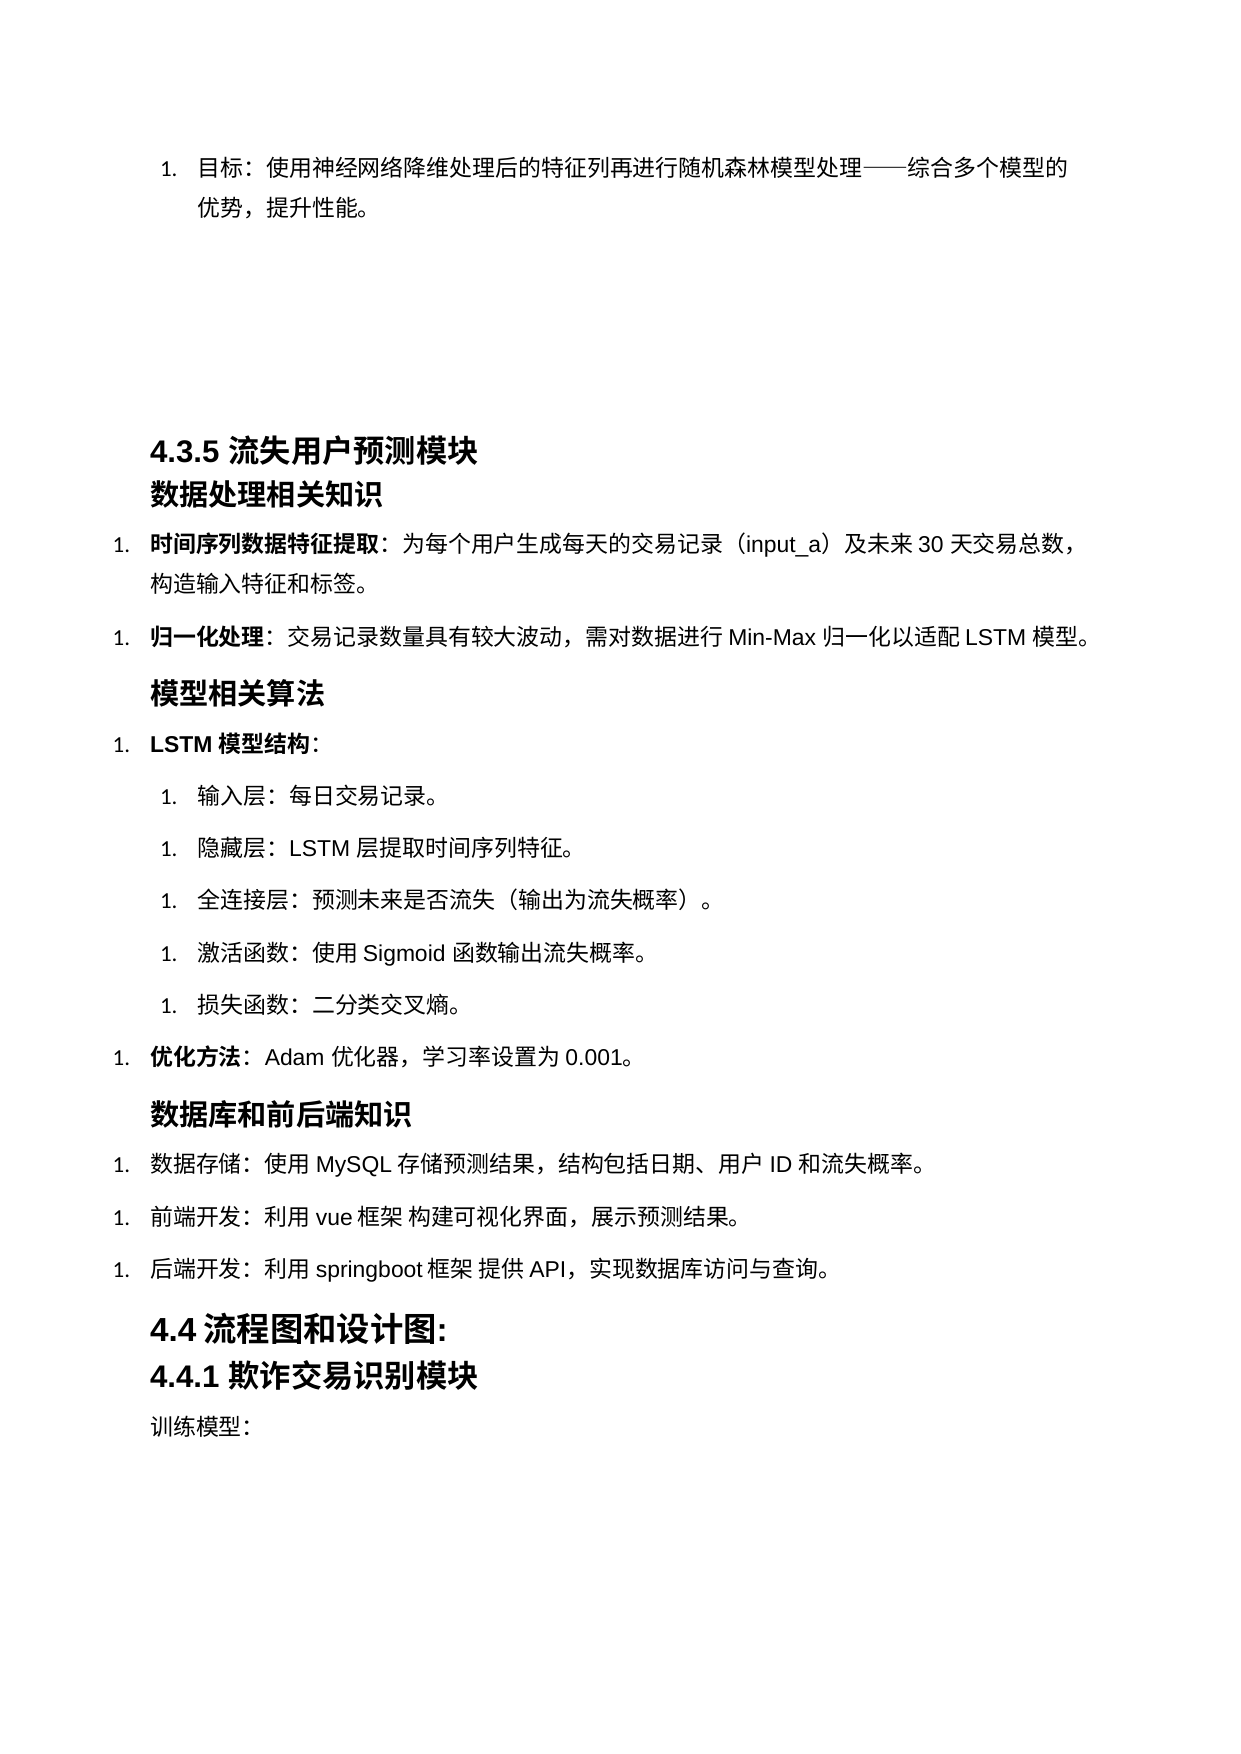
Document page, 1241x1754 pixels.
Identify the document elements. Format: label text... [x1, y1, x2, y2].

text 训练模型： [150, 1409, 1090, 1442]
list 输入层：每日交易记录。 [160, 778, 1090, 811]
list 损失函数：二分类交叉熵。 [160, 987, 1090, 1020]
list 前端开发：利用 vue框架 构建可视化界面，展示预测结果。 [112, 1198, 1090, 1232]
list 目标：使用神经网络降维处理后的特征列再进行随机森林模型处理——综合多个模型的优势，提升性能。 [160, 150, 1090, 223]
list LSTM 模型结构： [112, 725, 1090, 759]
list 时间序列数据特征提取：为每个用户生成每天的交易记录（input_a）及未来 30 天交易总数，构造输入特征和标签。 [112, 526, 1090, 599]
list 全连接层：预测未来是否流失（输出为流失概率）。 [160, 882, 1090, 916]
list 归一化处理：交易记录数量具有较大波动，需对数据进行 Min-Max 归一化以适配 LSTM 模型。 [112, 618, 1090, 652]
list 优化方法：Adam 优化器，学习率设置为 0.001。 [112, 1039, 1090, 1072]
list 隐藏层：LSTM 层提取时间序列特征。 [160, 830, 1090, 863]
list 后端开发：利用 springboot框架 提供 API，实现数据库访问与查询。 [112, 1251, 1090, 1284]
list 数据存储：使用 MySQL 存储预测结果，结构包括日期、用户 ID 和流失概率。 [112, 1146, 1090, 1179]
list 激活函数：使用 Sigmoid 函数输出流失概率。 [160, 934, 1090, 968]
